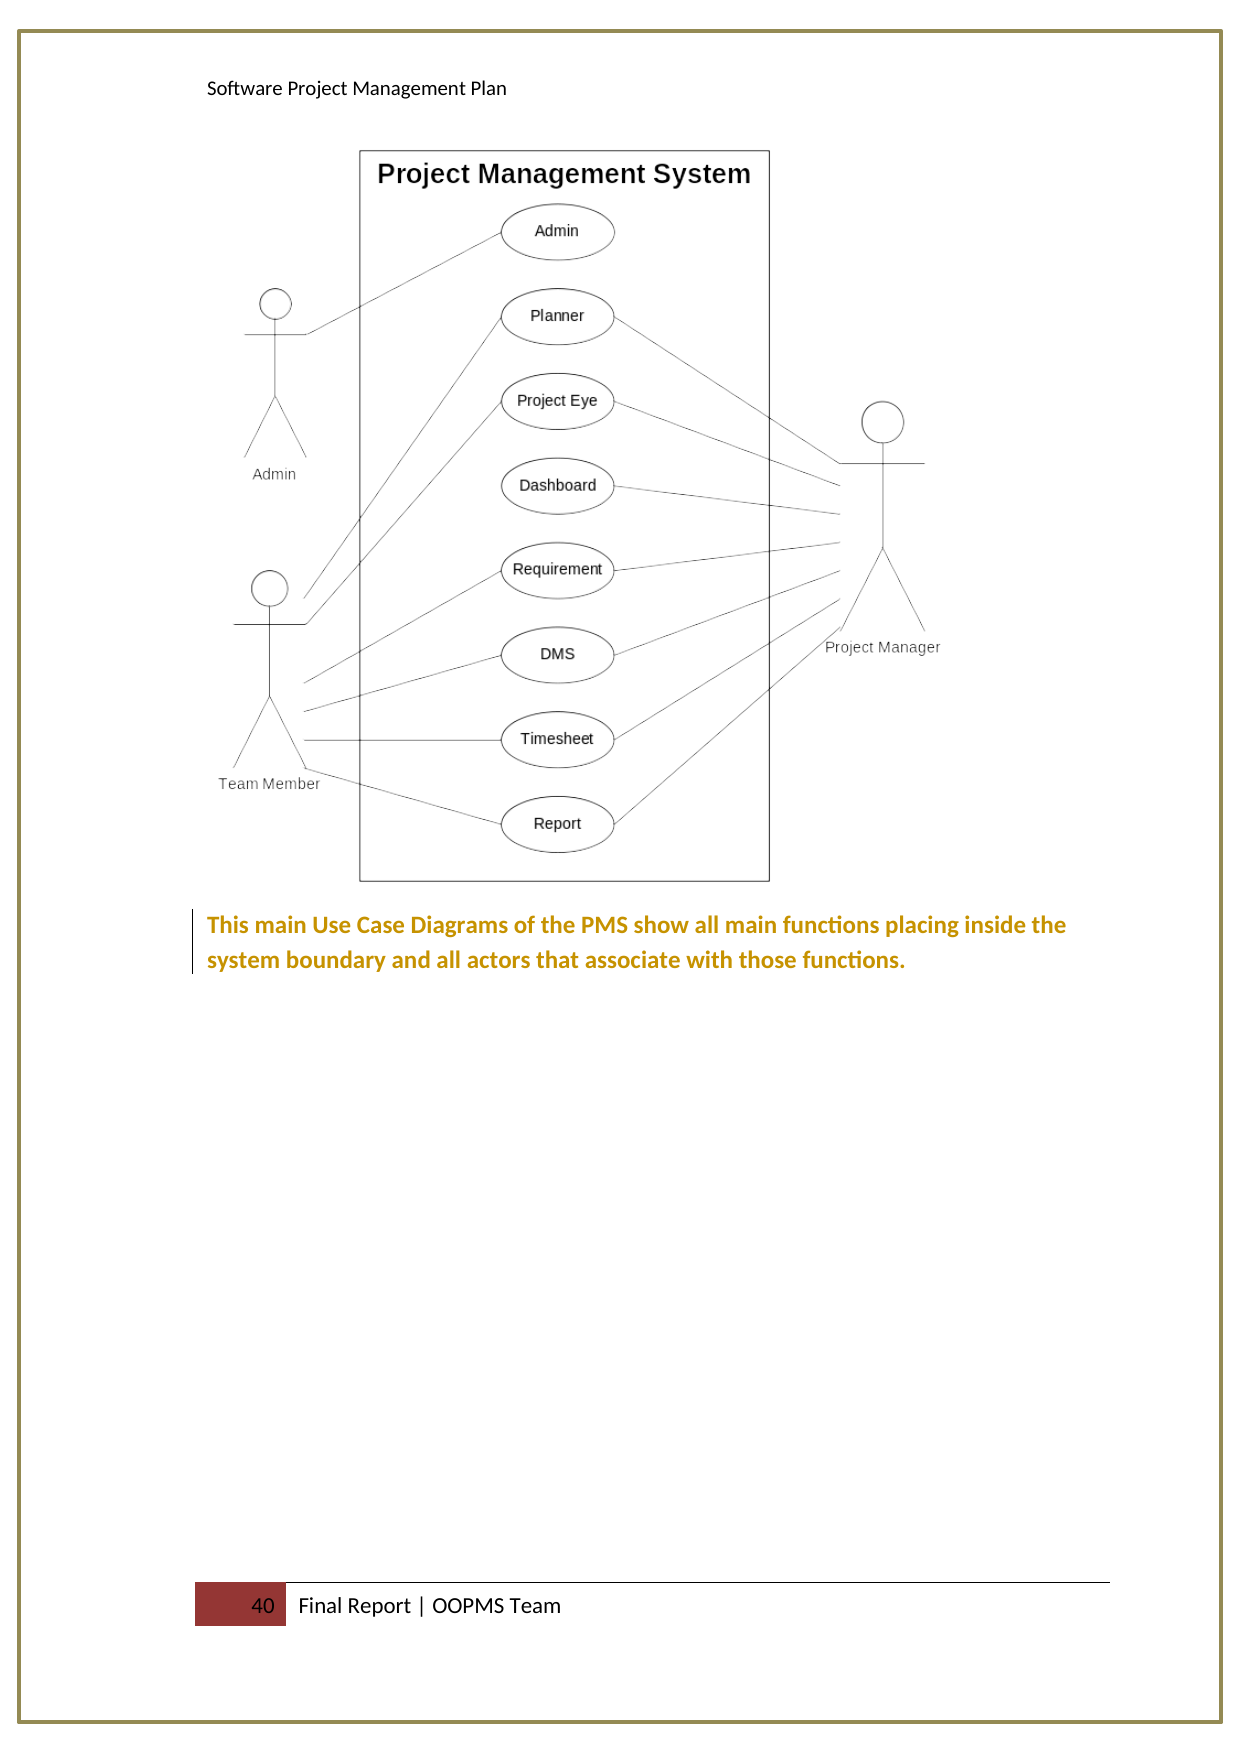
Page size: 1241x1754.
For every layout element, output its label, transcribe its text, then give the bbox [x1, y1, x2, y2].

text This main Use Case Diagrams of the PMS show all main functions placing inside the system boundary and all actors that associate with those functions. [207, 909, 1122, 974]
